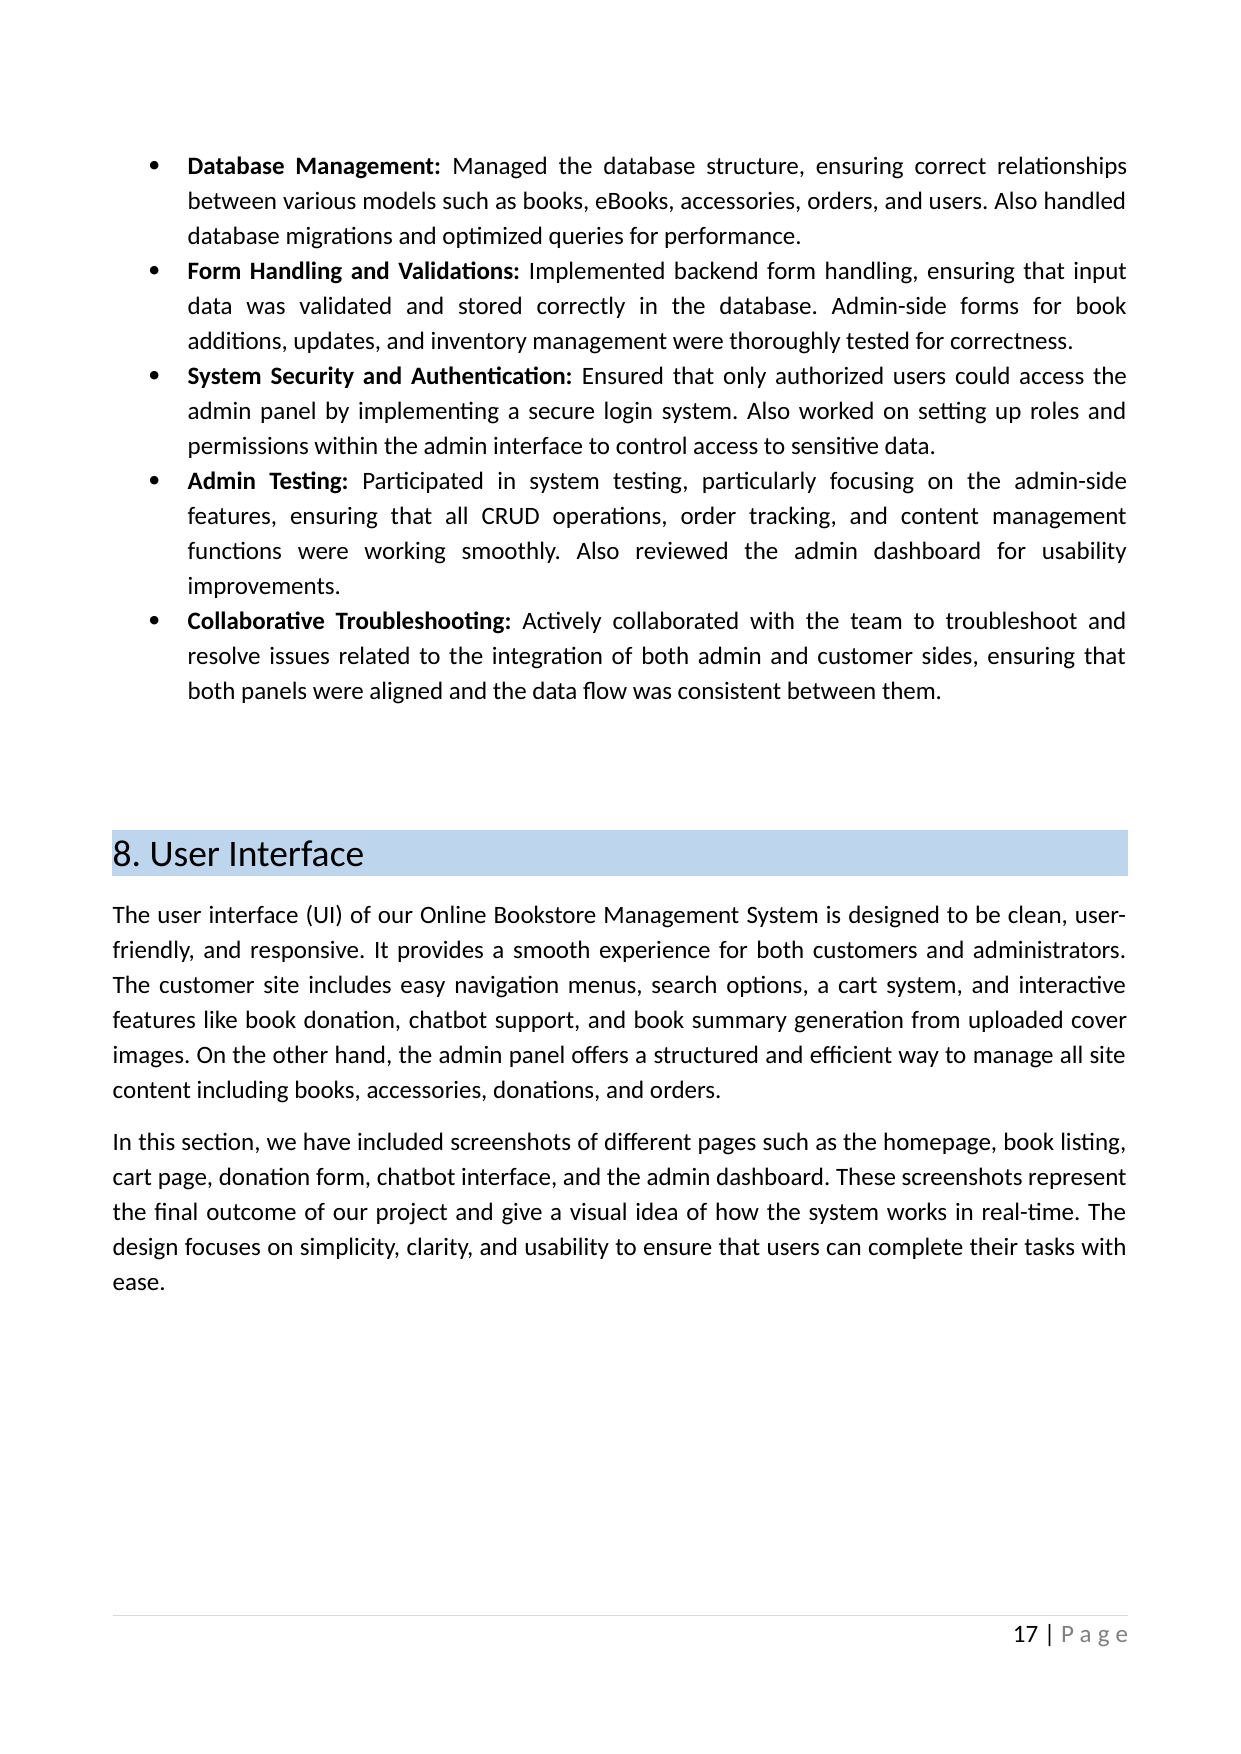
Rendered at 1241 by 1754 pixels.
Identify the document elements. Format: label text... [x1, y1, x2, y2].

list System Security and Authentication: Ensured that only authorized users could access the admin panel by implementing a secure login system. Also worked on setting up roles and permissions within the admin interface to control access to sensitive data. [150, 360, 1128, 461]
list Collaborative Troubleshooting: Actively collaborated with the team to troubleshoot and resolve issues related to the integration of both admin and customer sides, ensuring that both panels were aligned and the data flow was consistent between them. [150, 605, 1128, 706]
text 8. User Interface [112, 830, 1128, 876]
list Database Management: Managed the database structure, ensuring correct relationships between various models such as books, eBooks, accessories, orders, and users. Also handled database migrations and optimized queries for performance. [150, 150, 1128, 251]
list Form Handling and Validations: Implemented backend form handling, ensuring that input data was validated and stored correctly in the database. Admin-side forms for book additions, updates, and inventory management were thoroughly tested for correctness. [150, 255, 1128, 356]
text In this section, we have included screenshots of different pages such as the homepage, book listing, cart page, donation form, chatbot interface, and the admin dashboard. These screenshots represent the final outcome of our project and give a visual idea of how the system works in real-time. The design focuses on simplicity, clarity, and usability to ensure that users can complete their tasks with ease. [112, 1126, 1128, 1297]
list Admin Testing: Participated in system testing, particularly focusing on the admin-side features, ensuring that all CRUD operations, order tracking, and content management functions were working smoothly. Also reviewed the admin dashboard for usability improvements. [150, 465, 1128, 601]
text The user interface (UI) of our Online Bookstore Management System is designed to be clean, user-friendly, and responsive. It provides a smooth experience for both customers and administrators. The customer site includes easy navigation menus, search options, a cart system, and interactive features like book donation, chatbot support, and book summary generation from uploaded cover images. On the other hand, the admin panel offers a structured and efficient way to manage all site content including books, accessories, donations, and orders. [112, 899, 1128, 1105]
